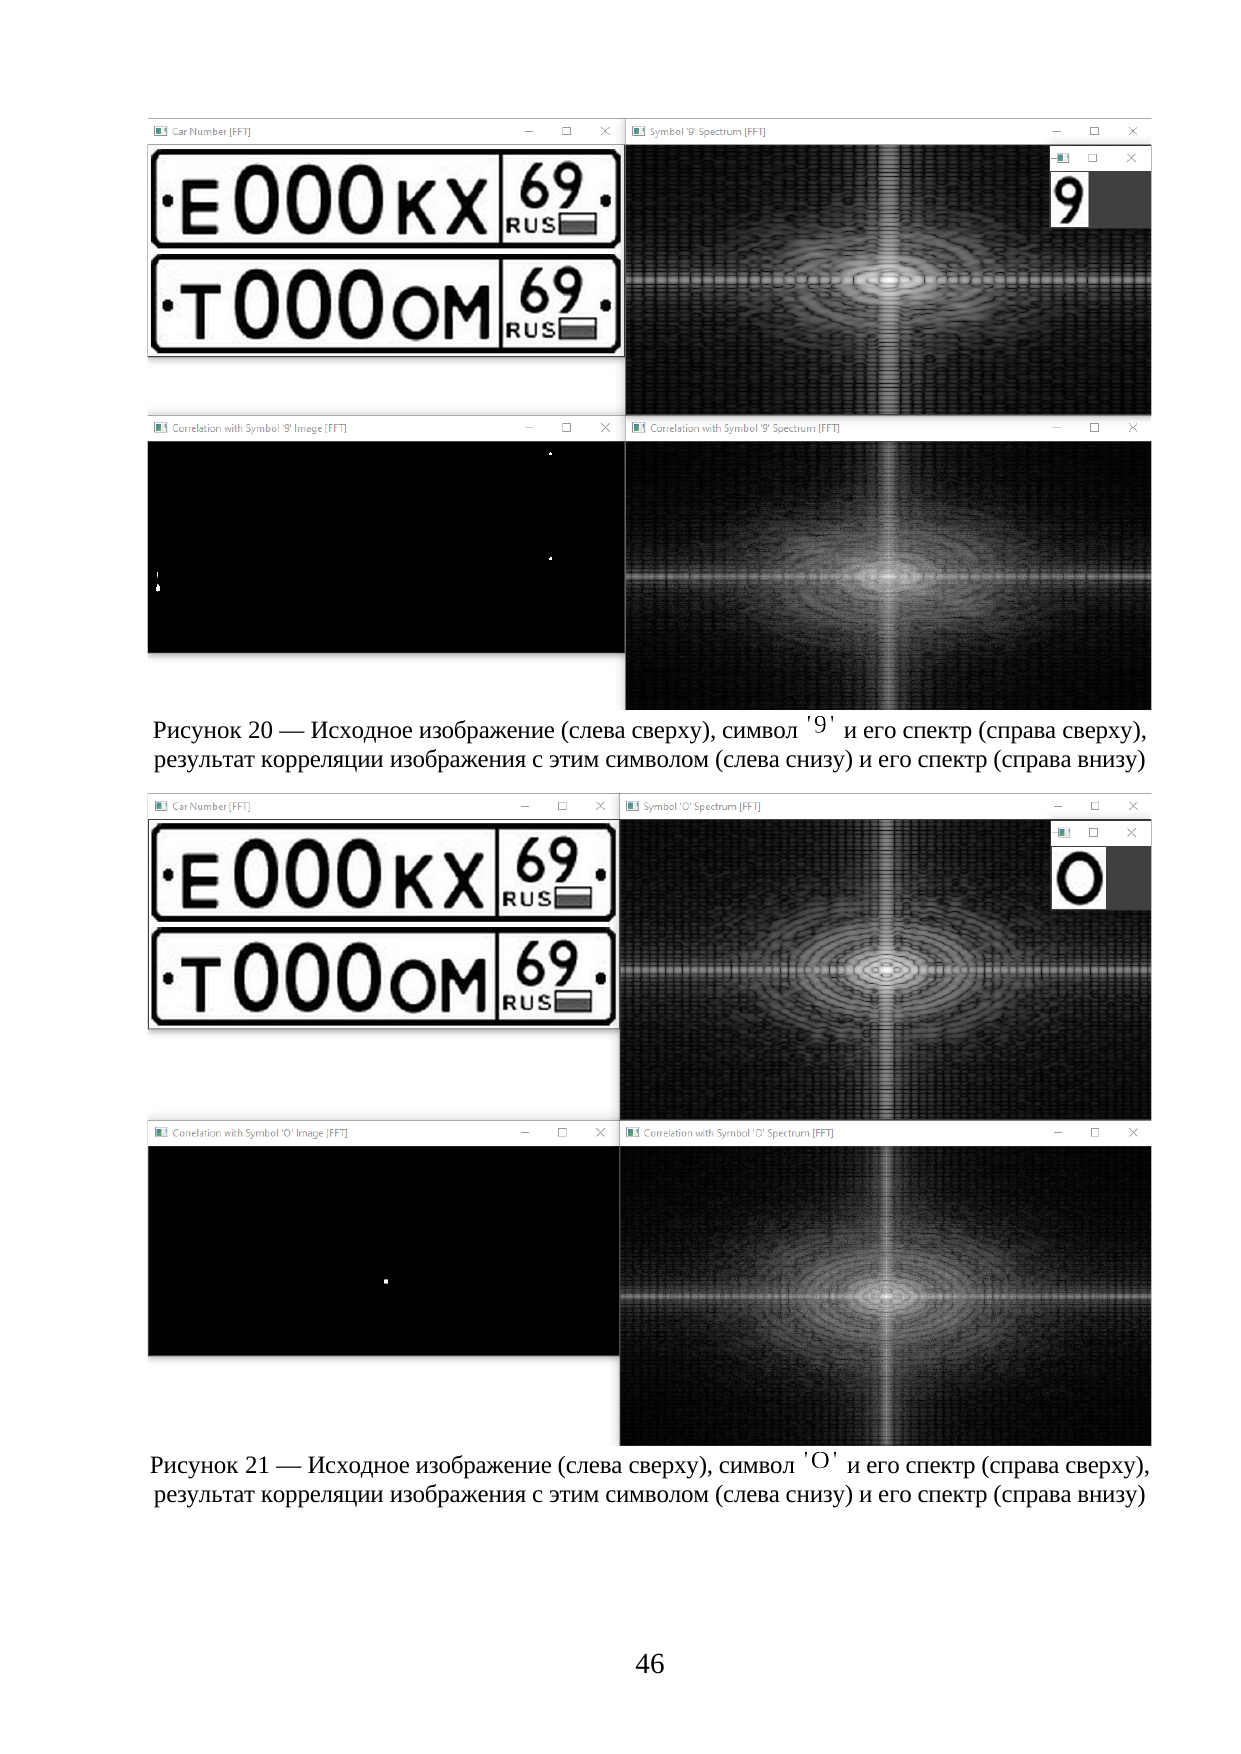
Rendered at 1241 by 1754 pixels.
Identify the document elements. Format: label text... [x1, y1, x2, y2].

picture [147, 118, 1152, 710]
picture [147, 793, 1152, 1446]
